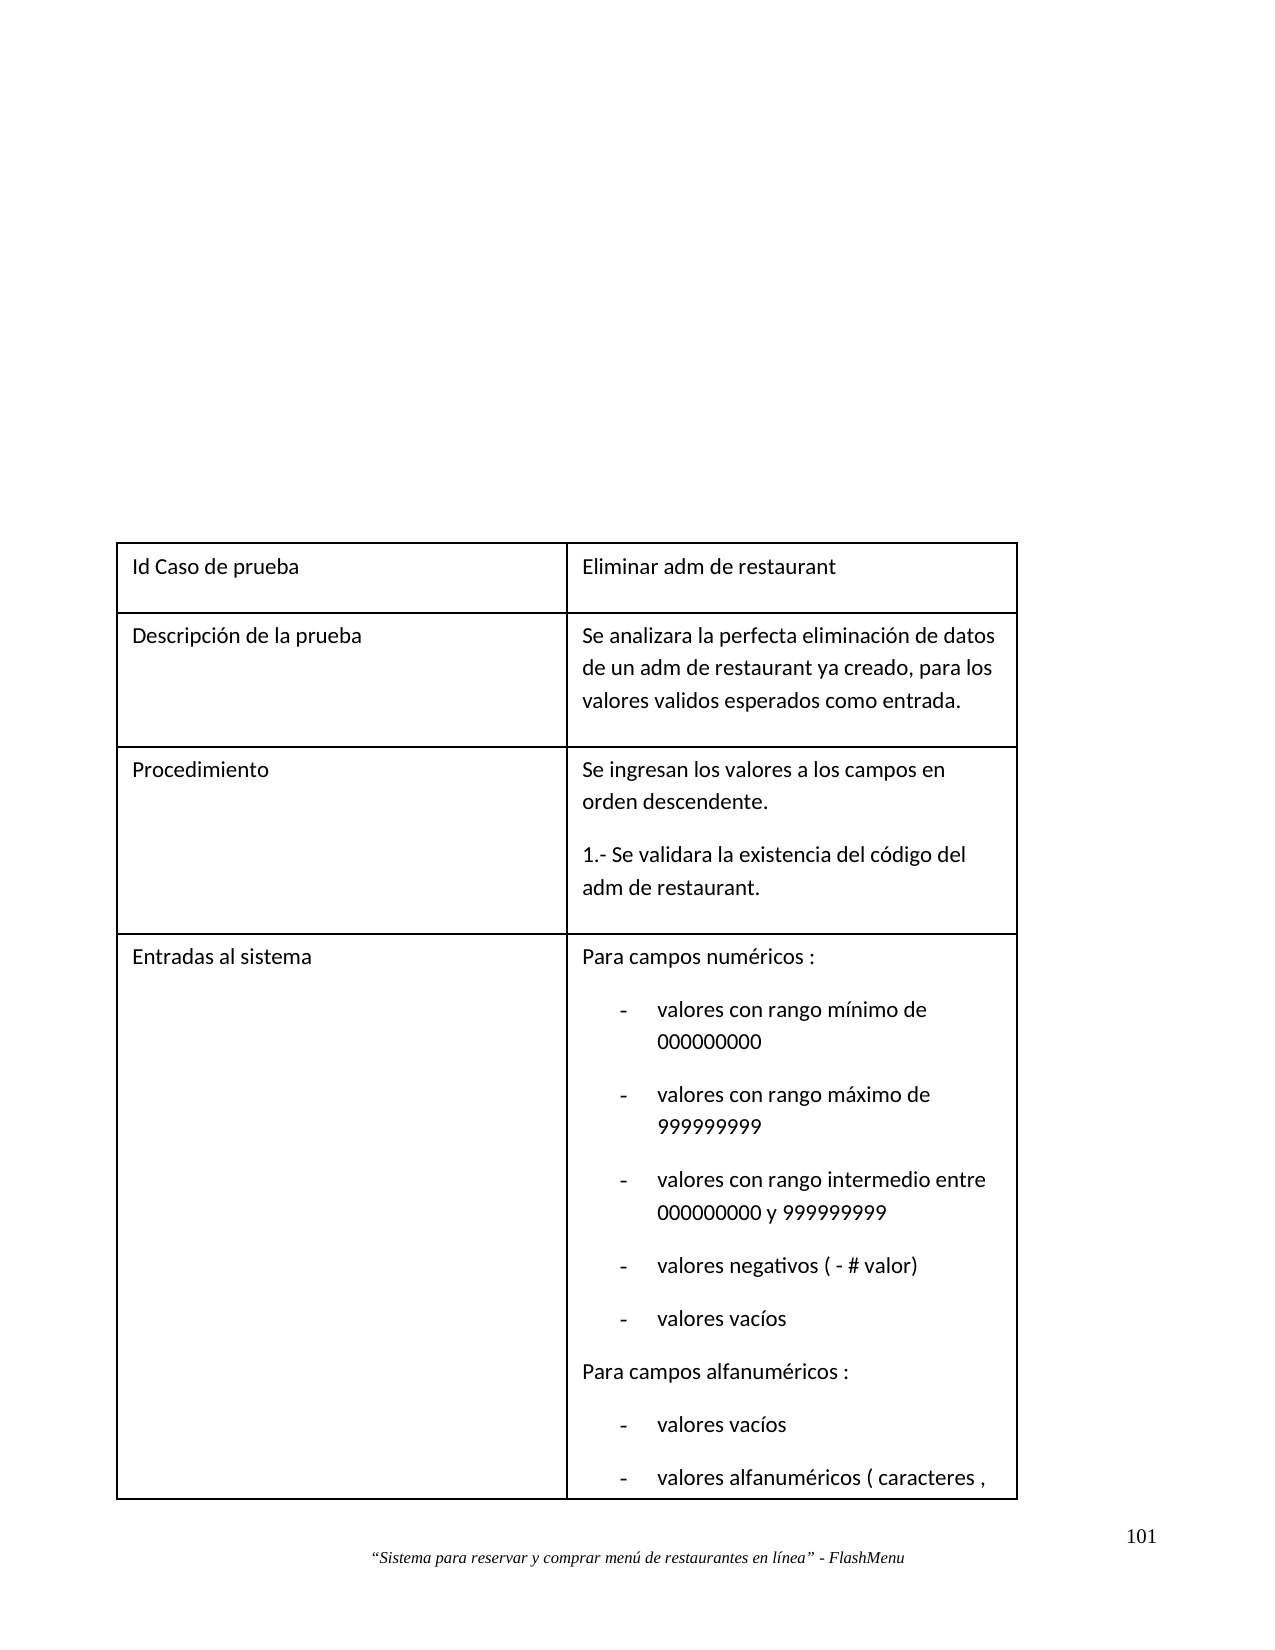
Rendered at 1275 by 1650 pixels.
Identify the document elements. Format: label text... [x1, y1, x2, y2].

table_cell Se analizara la perfecta eliminación de datos de un adm de restaurant ya creado, para los valores validos esperados como entrada. [568, 614, 1016, 746]
table_cell Se ingresan los valores a los campos en orden descendente. 1.- Se validara la existencia del código del adm de restaurant. [568, 748, 1016, 932]
table_cell Descripción de la prueba [118, 614, 566, 746]
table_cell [568, 935, 1016, 1498]
table_cell Entradas al sistema [118, 935, 566, 1498]
table_header Eliminar adm de restaurant [568, 544, 1016, 612]
table_cell Procedimiento [118, 748, 566, 932]
table_header Id Caso de prueba [118, 544, 566, 612]
